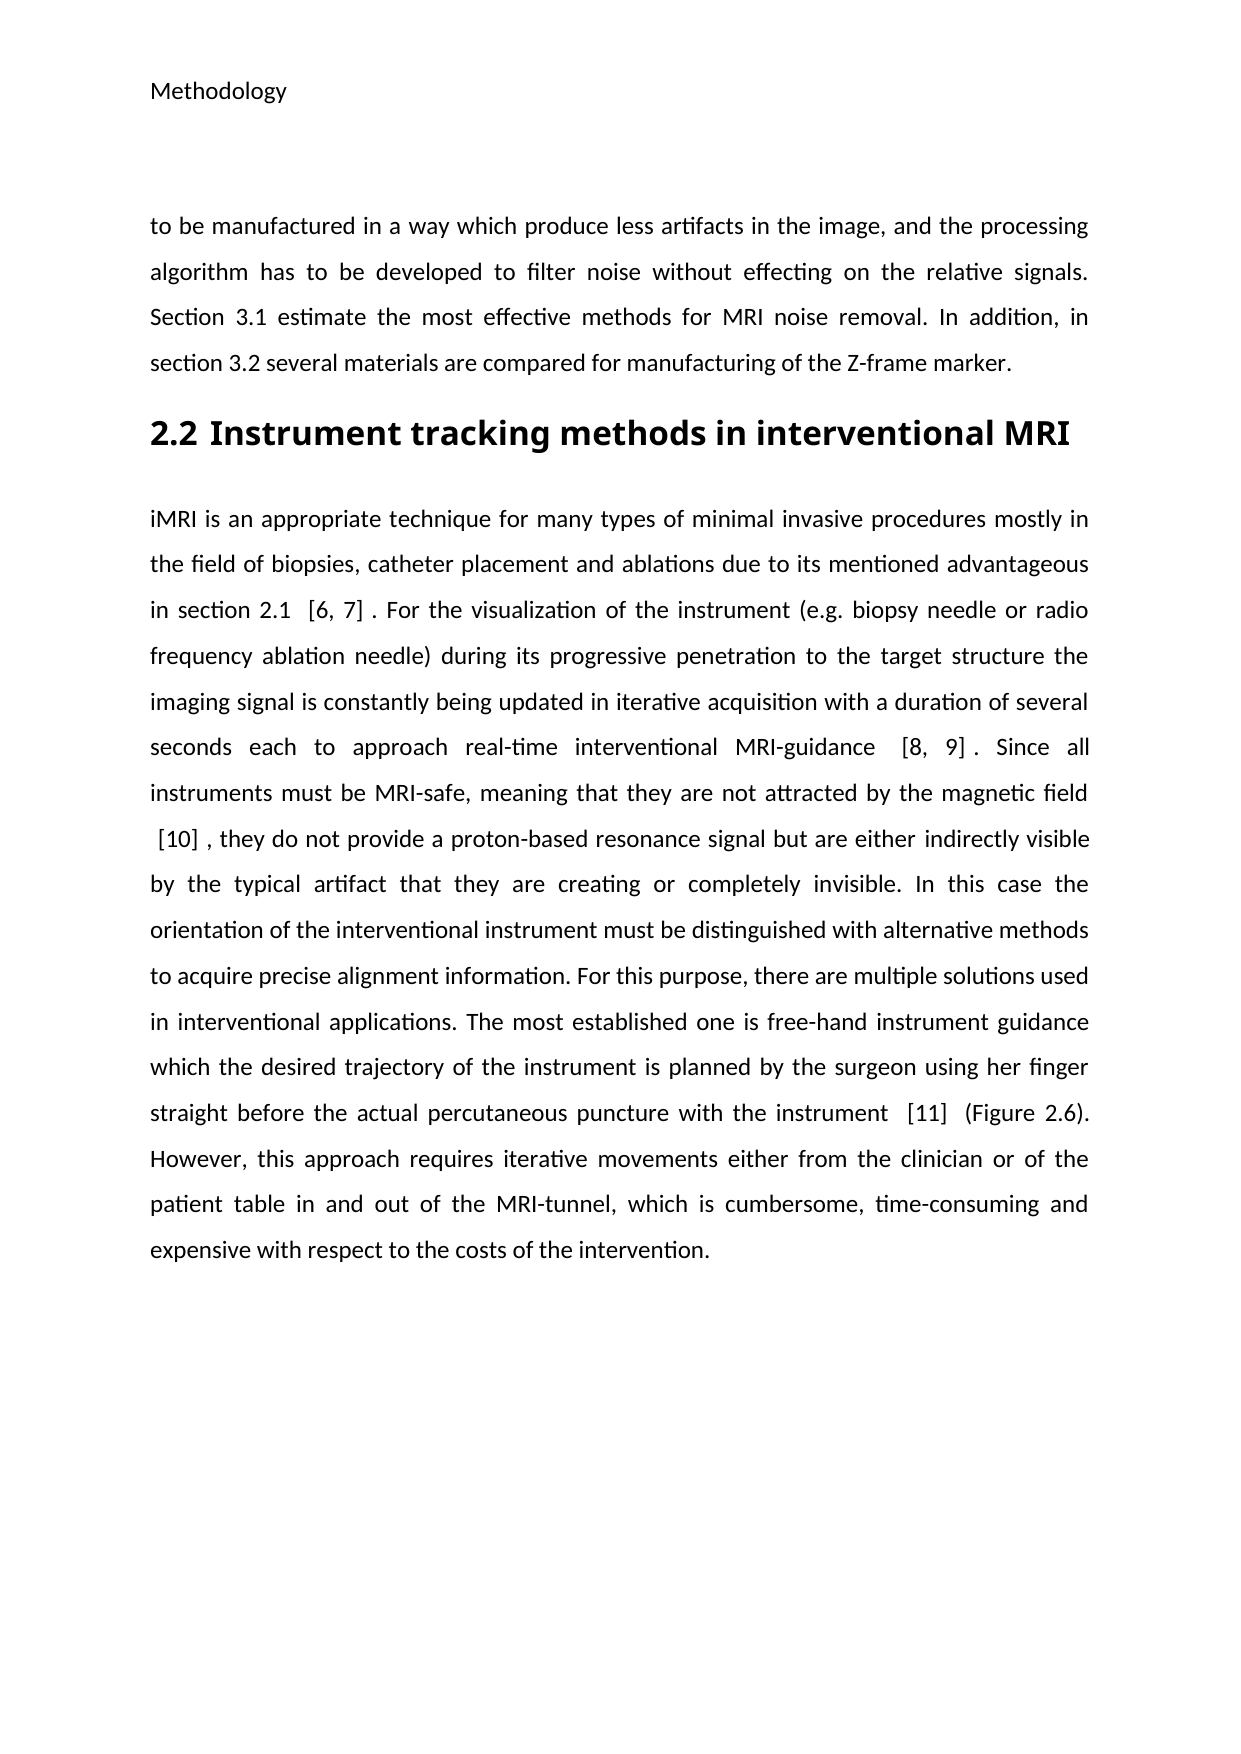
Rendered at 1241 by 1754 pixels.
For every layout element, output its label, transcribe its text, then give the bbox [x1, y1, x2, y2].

subtitle Instrument tracking methods in interventional MRI [150, 409, 1090, 455]
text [150, 210, 1090, 378]
text iMRI is an appropriate technique for many types of minimal invasive procedures mostly in the field of biopsies, catheter placement and ablations due to its mentioned advantageous in section 2.1 . For the visualization of the instrument (e.g. biopsy needle or radio frequency ablation needle) during its progressive penetration to the target structure the imaging signal is constantly being updated in iterative acquisition with a duration of several seconds each to approach real-time interventional MRI-guidance . Since all instruments must be MRI-safe, meaning that they are not attracted by the magnetic field , they do not provide a proton-based resonance signal but are either indirectly visible by the typical artifact that they are creating or completely invisible. In this case the orientation of the interventional instrument must be distinguished with alternative methods to acquire precise alignment information. For this purpose, there are multiple solutions used in interventional applications. The most established one is free-hand instrument guidance which the desired trajectory of the instrument is planned by the surgeon using her finger straight before the actual percutaneous puncture with the instrument (Figure 2.6). However, this approach requires iterative movements either from the clinician or of the patient table in and out of the MRI-tunnel, which is cumbersome, time-consuming and expensive with respect to the costs of the intervention. [150, 503, 1090, 1265]
